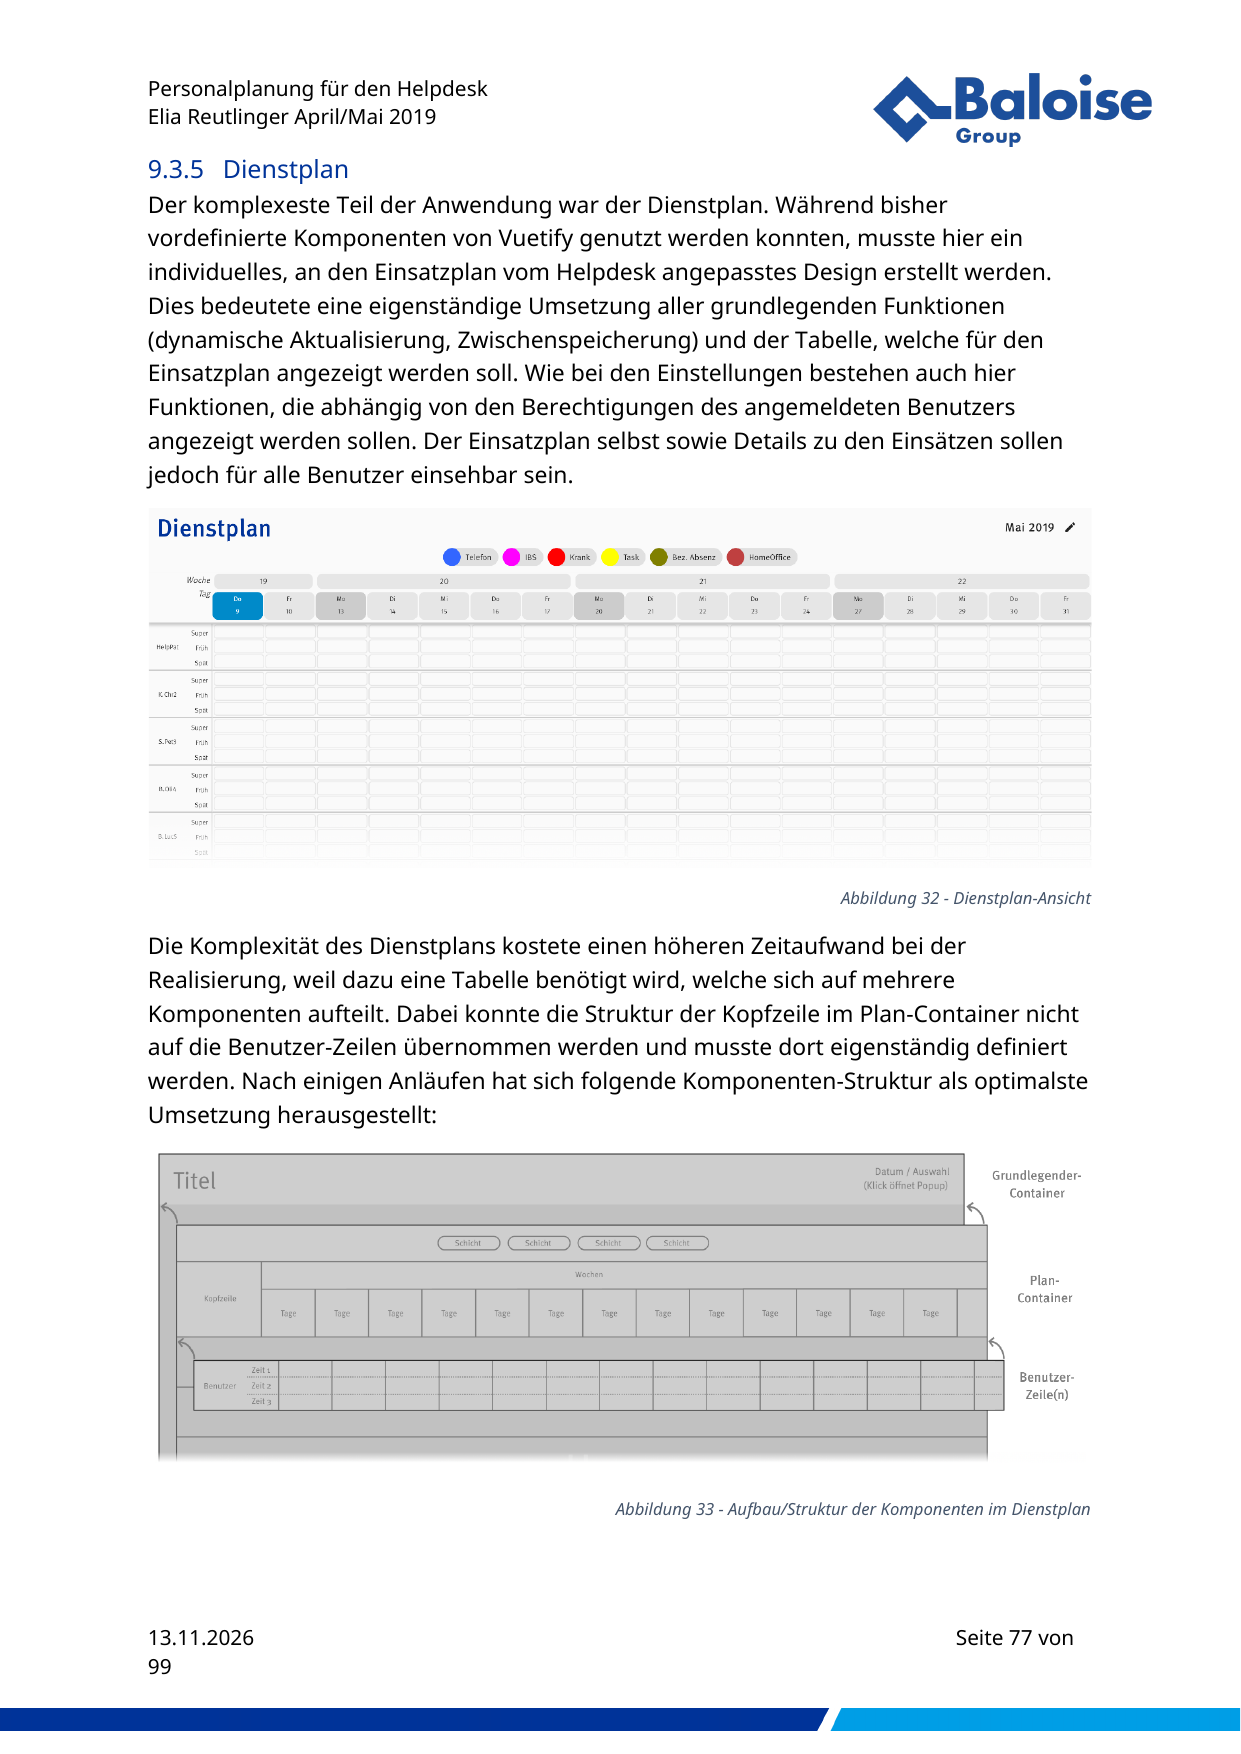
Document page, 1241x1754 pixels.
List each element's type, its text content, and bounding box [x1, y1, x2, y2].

picture [154, 1149, 1086, 1479]
text Die Komplexität des Dienstplans kostete einen höheren Zeitaufwand bei der Realisierung, weil dazu eine Tabelle benötigt wird, welche sich auf mehrere Komponenten aufteilt. Dabei konnte die Struktur der Kopfzeile im Plan-Container nicht auf die Benutzer-Zeilen übernommen werden und musste dort eigenständig definiert werden. Nach einigen Anläufen hat sich folgende Komponenten-Struktur als optimalste Umsetzung herausgestellt: [148, 930, 1093, 1130]
picture [148, 508, 1092, 868]
picture [873, 73, 1152, 147]
picture [0, 1708, 1241, 1733]
subtitle Dienstplan [148, 152, 1093, 186]
text Der komplexeste Teil der Anwendung war der Dienstplan. Während bisher vordefinierte Komponenten von Vuetify genutzt werden konnten, musste hier ein individuelles, an den Einsatzplan vom Helpdesk angepasstes Design erstellt werden. Dies bedeutete eine eigenständige Umsetzung aller grundlegenden Funktionen (dynamische Aktualisierung, Zwischenspeicherung) und der Tabelle, welche für den Einsatzplan angezeigt werden soll. Wie bei den Einstellungen bestehen auch hier Funktionen, die abhängig von den Berechtigungen des angemeldeten Benutzers angezeigt werden sollen. Der Einsatzplan selbst sowie Details zu den Einsätzen sollen jedoch für alle Benutzer einsehbar sein. [148, 188, 1093, 490]
